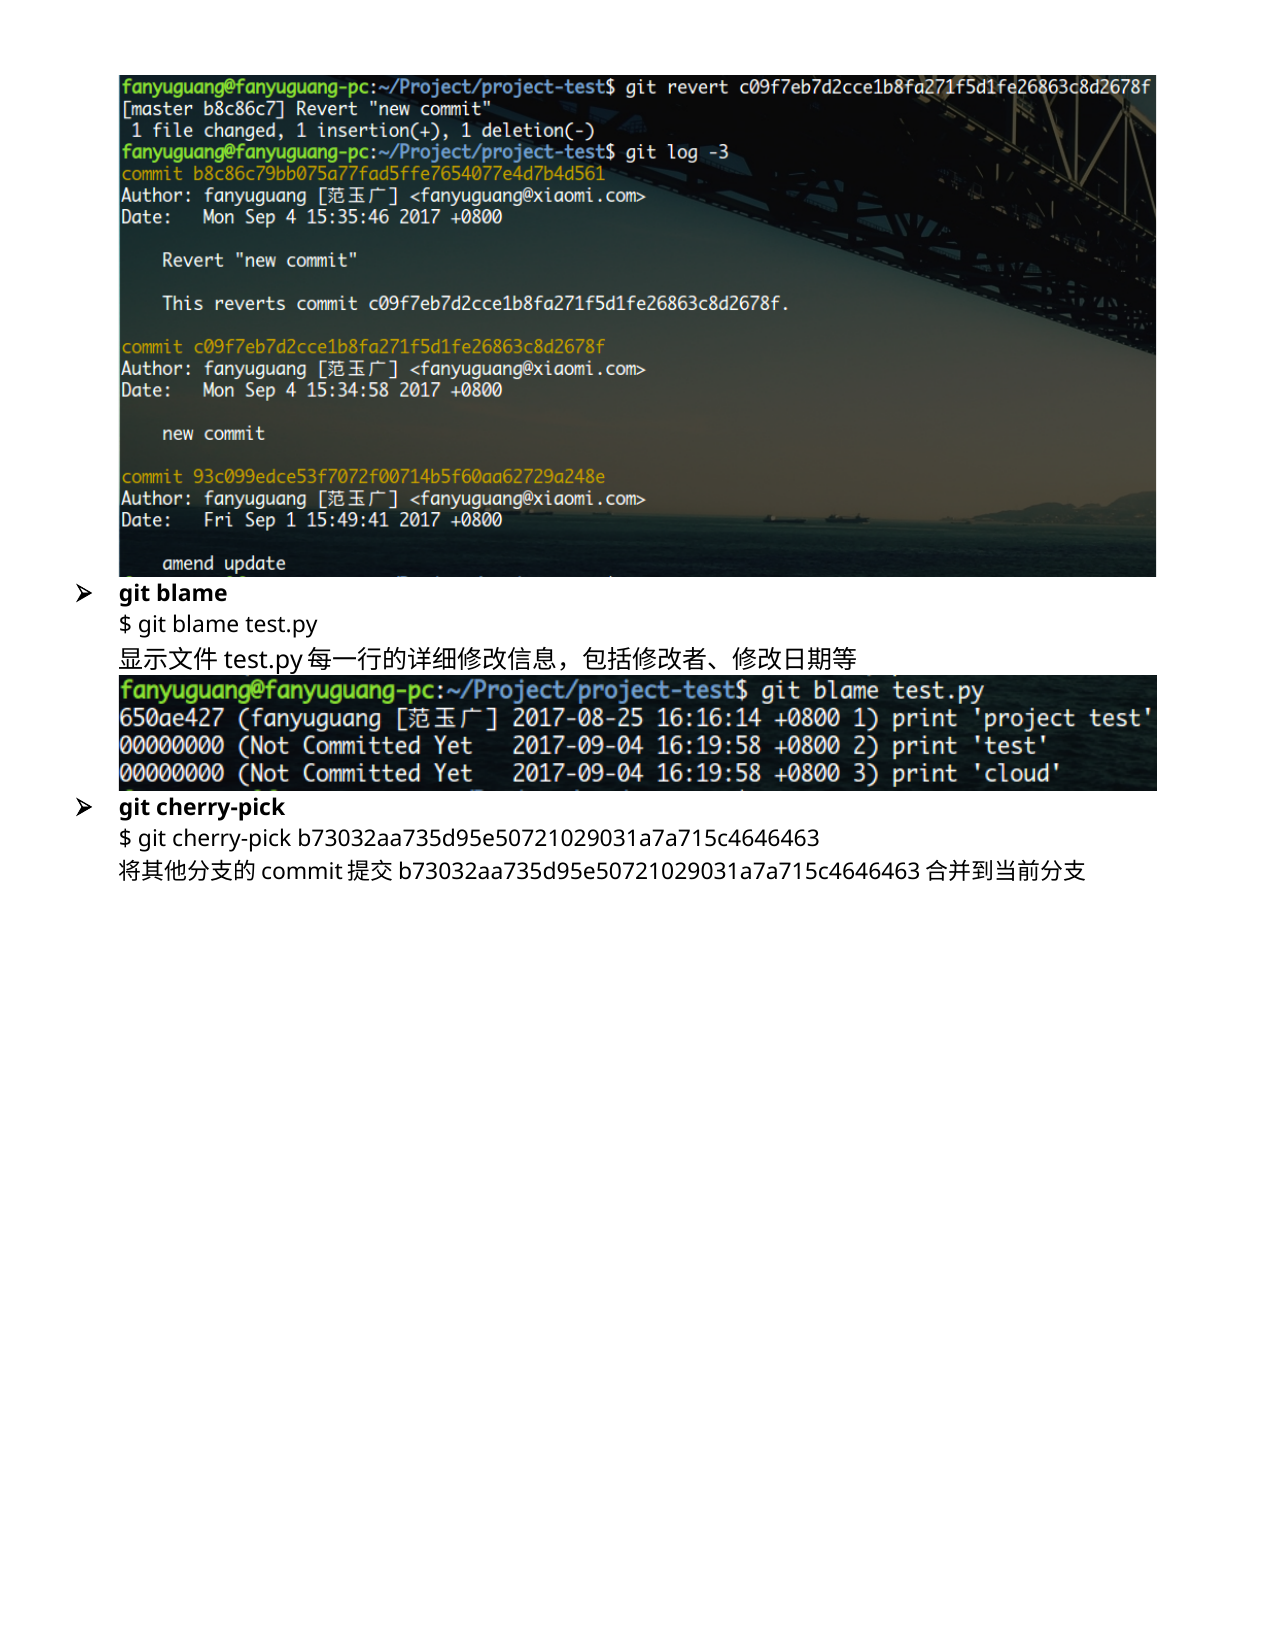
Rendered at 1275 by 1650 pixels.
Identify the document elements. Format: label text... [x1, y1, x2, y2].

text 显示文件test.py每一行的详细修改信息，包括修改者、修改日期等 [75, 639, 1200, 675]
picture [118, 75, 1157, 577]
text 将其他分支的commit提交b73032aa735d95e50721029031a7a715c4646463合并到当前分支 [75, 853, 1200, 886]
picture [118, 675, 1157, 791]
text $ git blame test.py [75, 608, 1200, 639]
list git cherry-pick [75, 791, 1200, 822]
text $ git cherry-pick b73032aa735d95e50721029031a7a715c4646463 [75, 822, 1200, 853]
list git blame [75, 577, 1200, 608]
